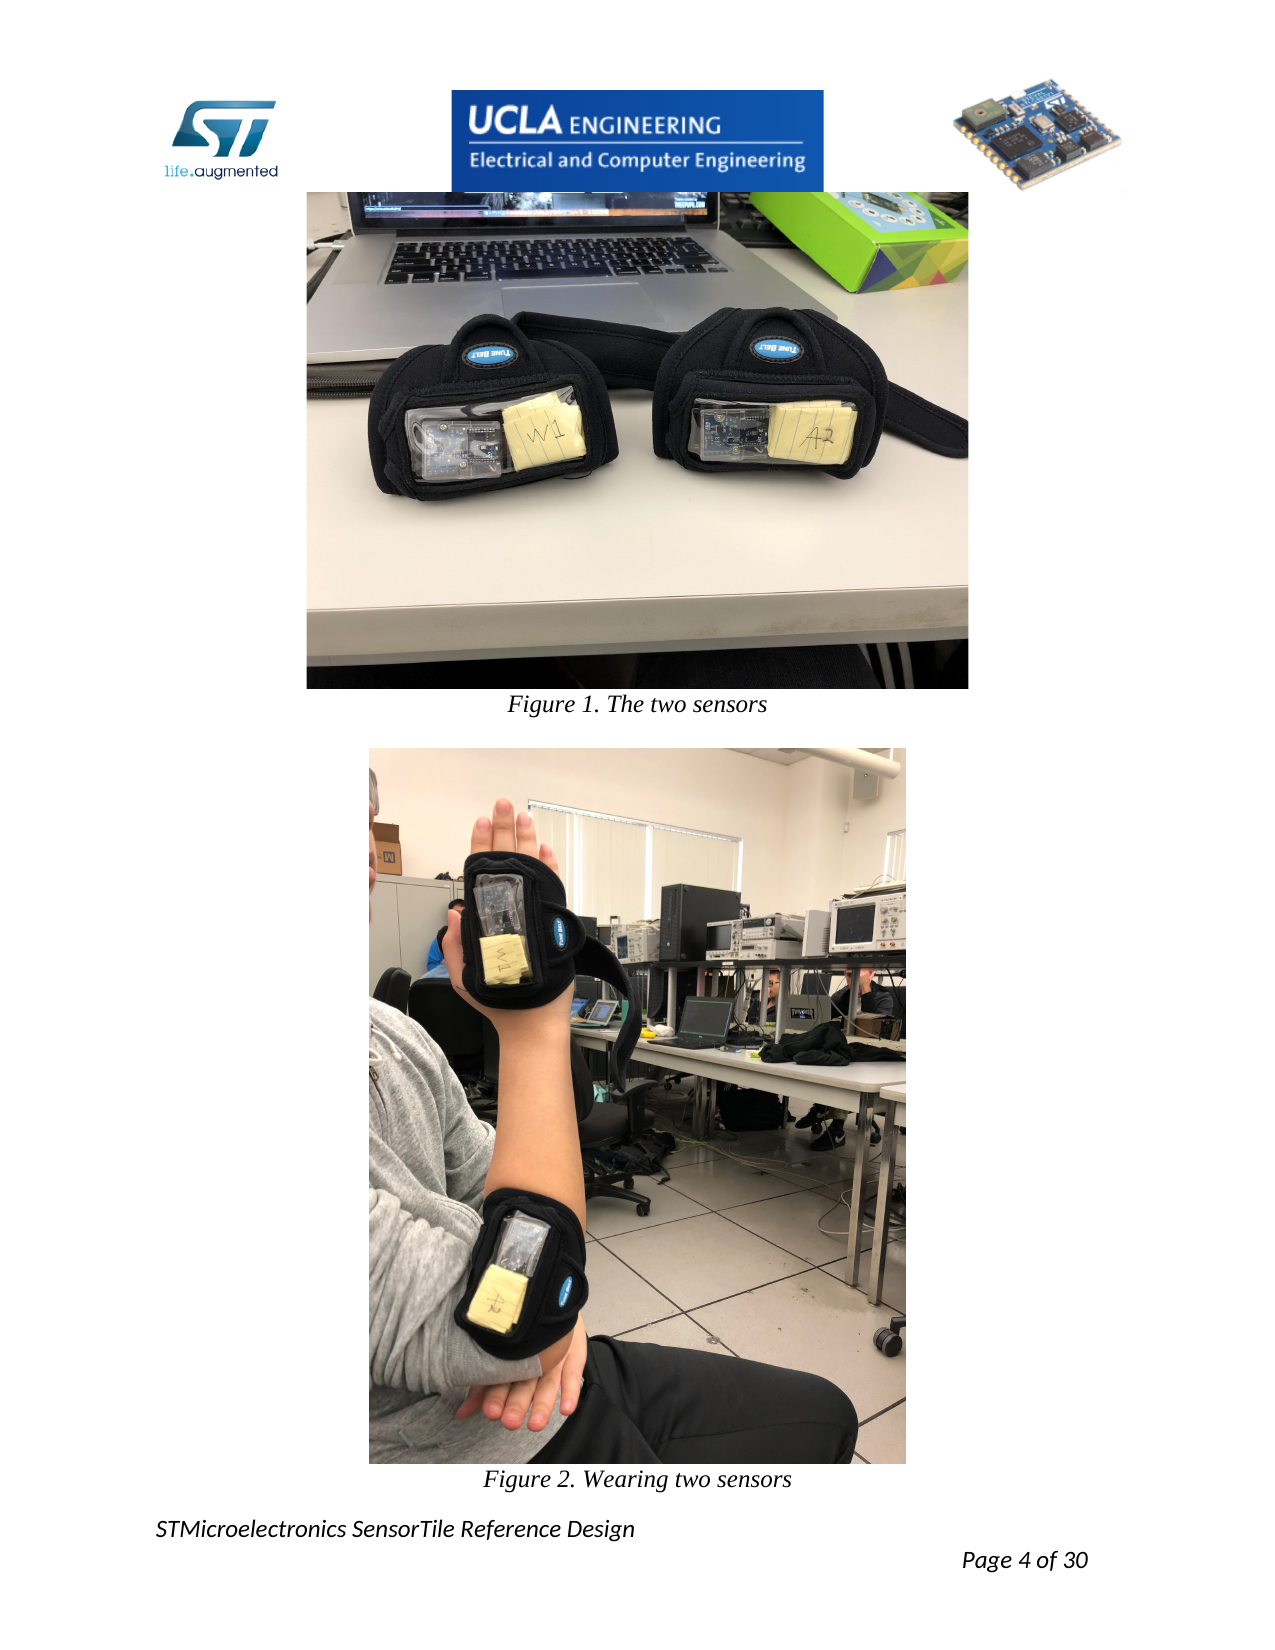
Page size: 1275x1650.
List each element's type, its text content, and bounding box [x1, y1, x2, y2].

text Figure 1. The two sensors [150, 689, 1125, 718]
picture [369, 748, 906, 1464]
text Figure 2. Wearing two sensors [150, 1464, 1125, 1492]
picture [306, 75, 1125, 689]
picture [150, 83, 295, 193]
